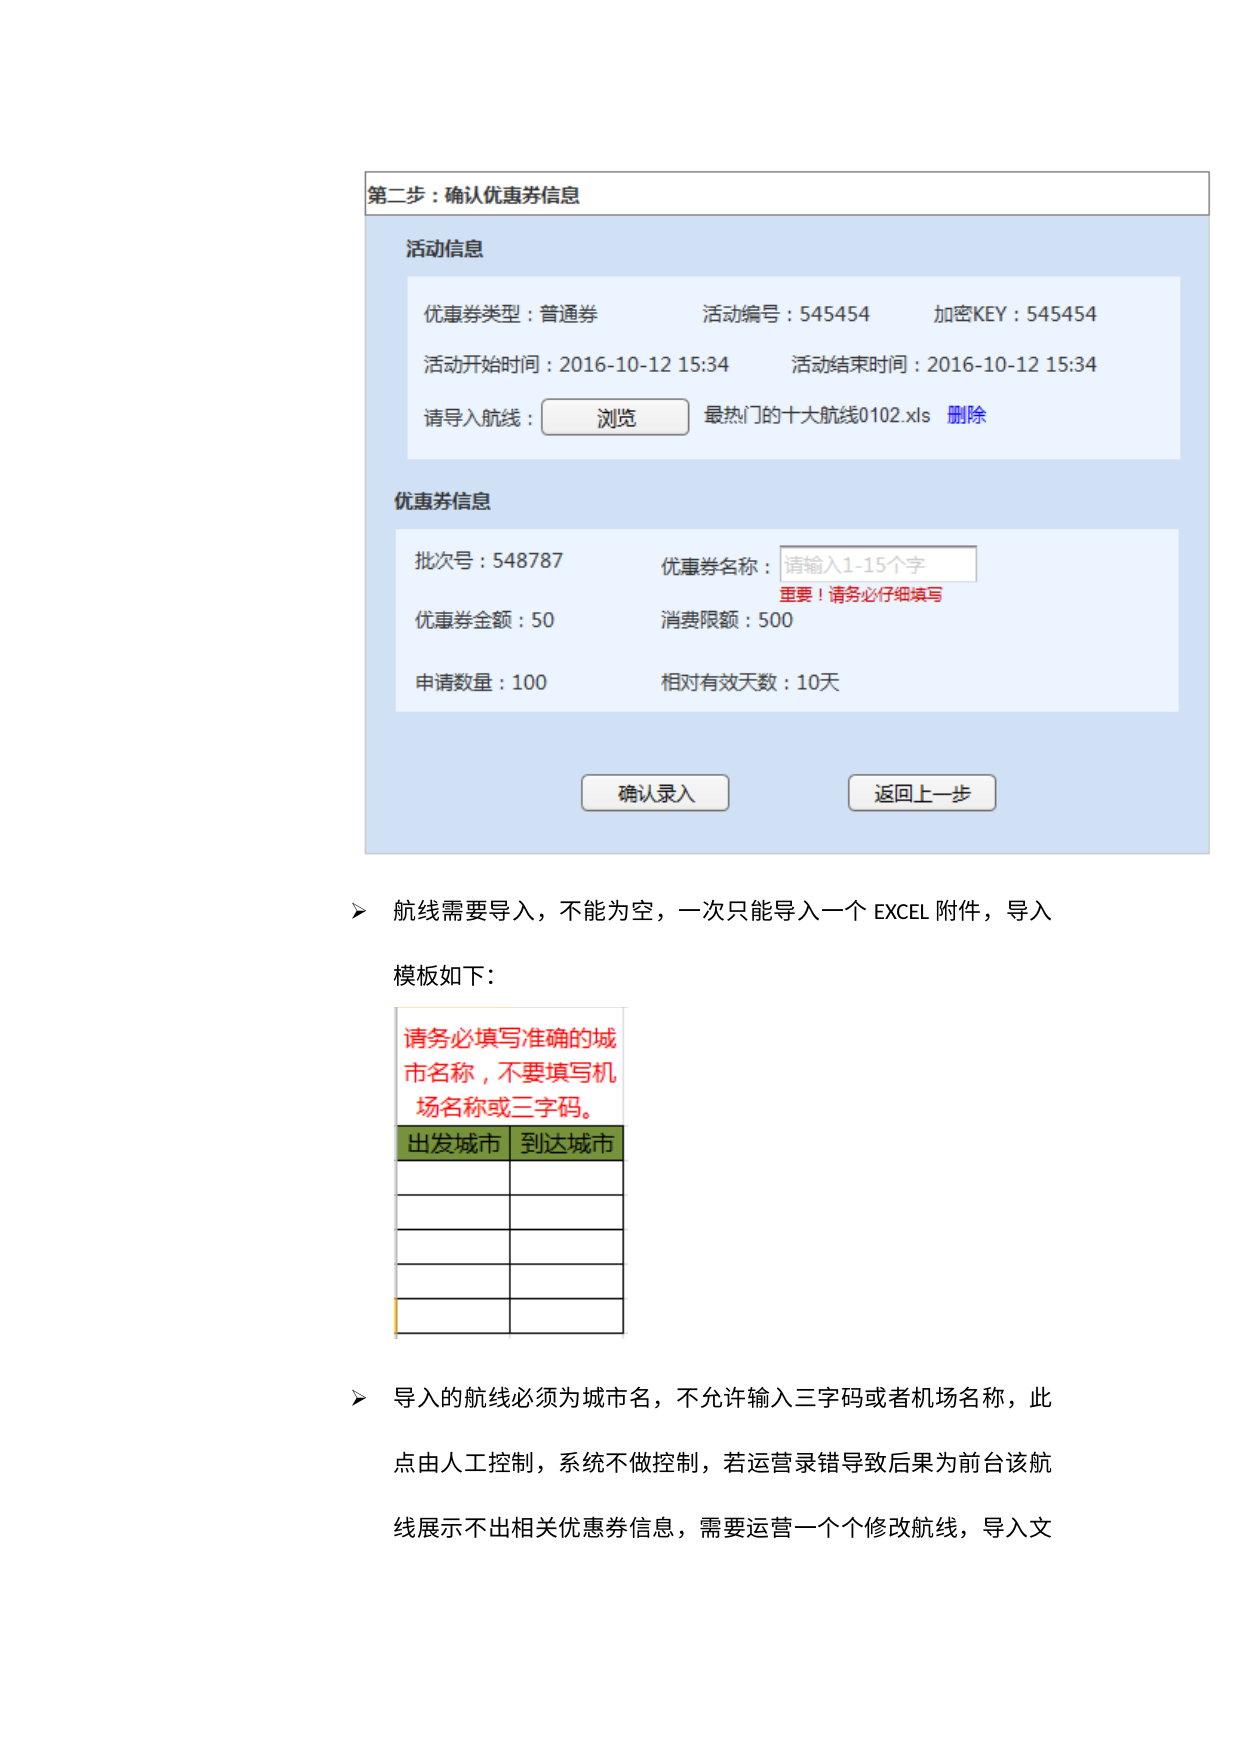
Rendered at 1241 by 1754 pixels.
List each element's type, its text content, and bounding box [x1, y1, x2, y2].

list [350, 1364, 1053, 1559]
picture [356, 162, 1222, 868]
picture [393, 1007, 629, 1339]
list 航线需要导入，不能为空，一次只能导入一个EXCEL附件，导入模板如下： [350, 877, 1053, 1007]
